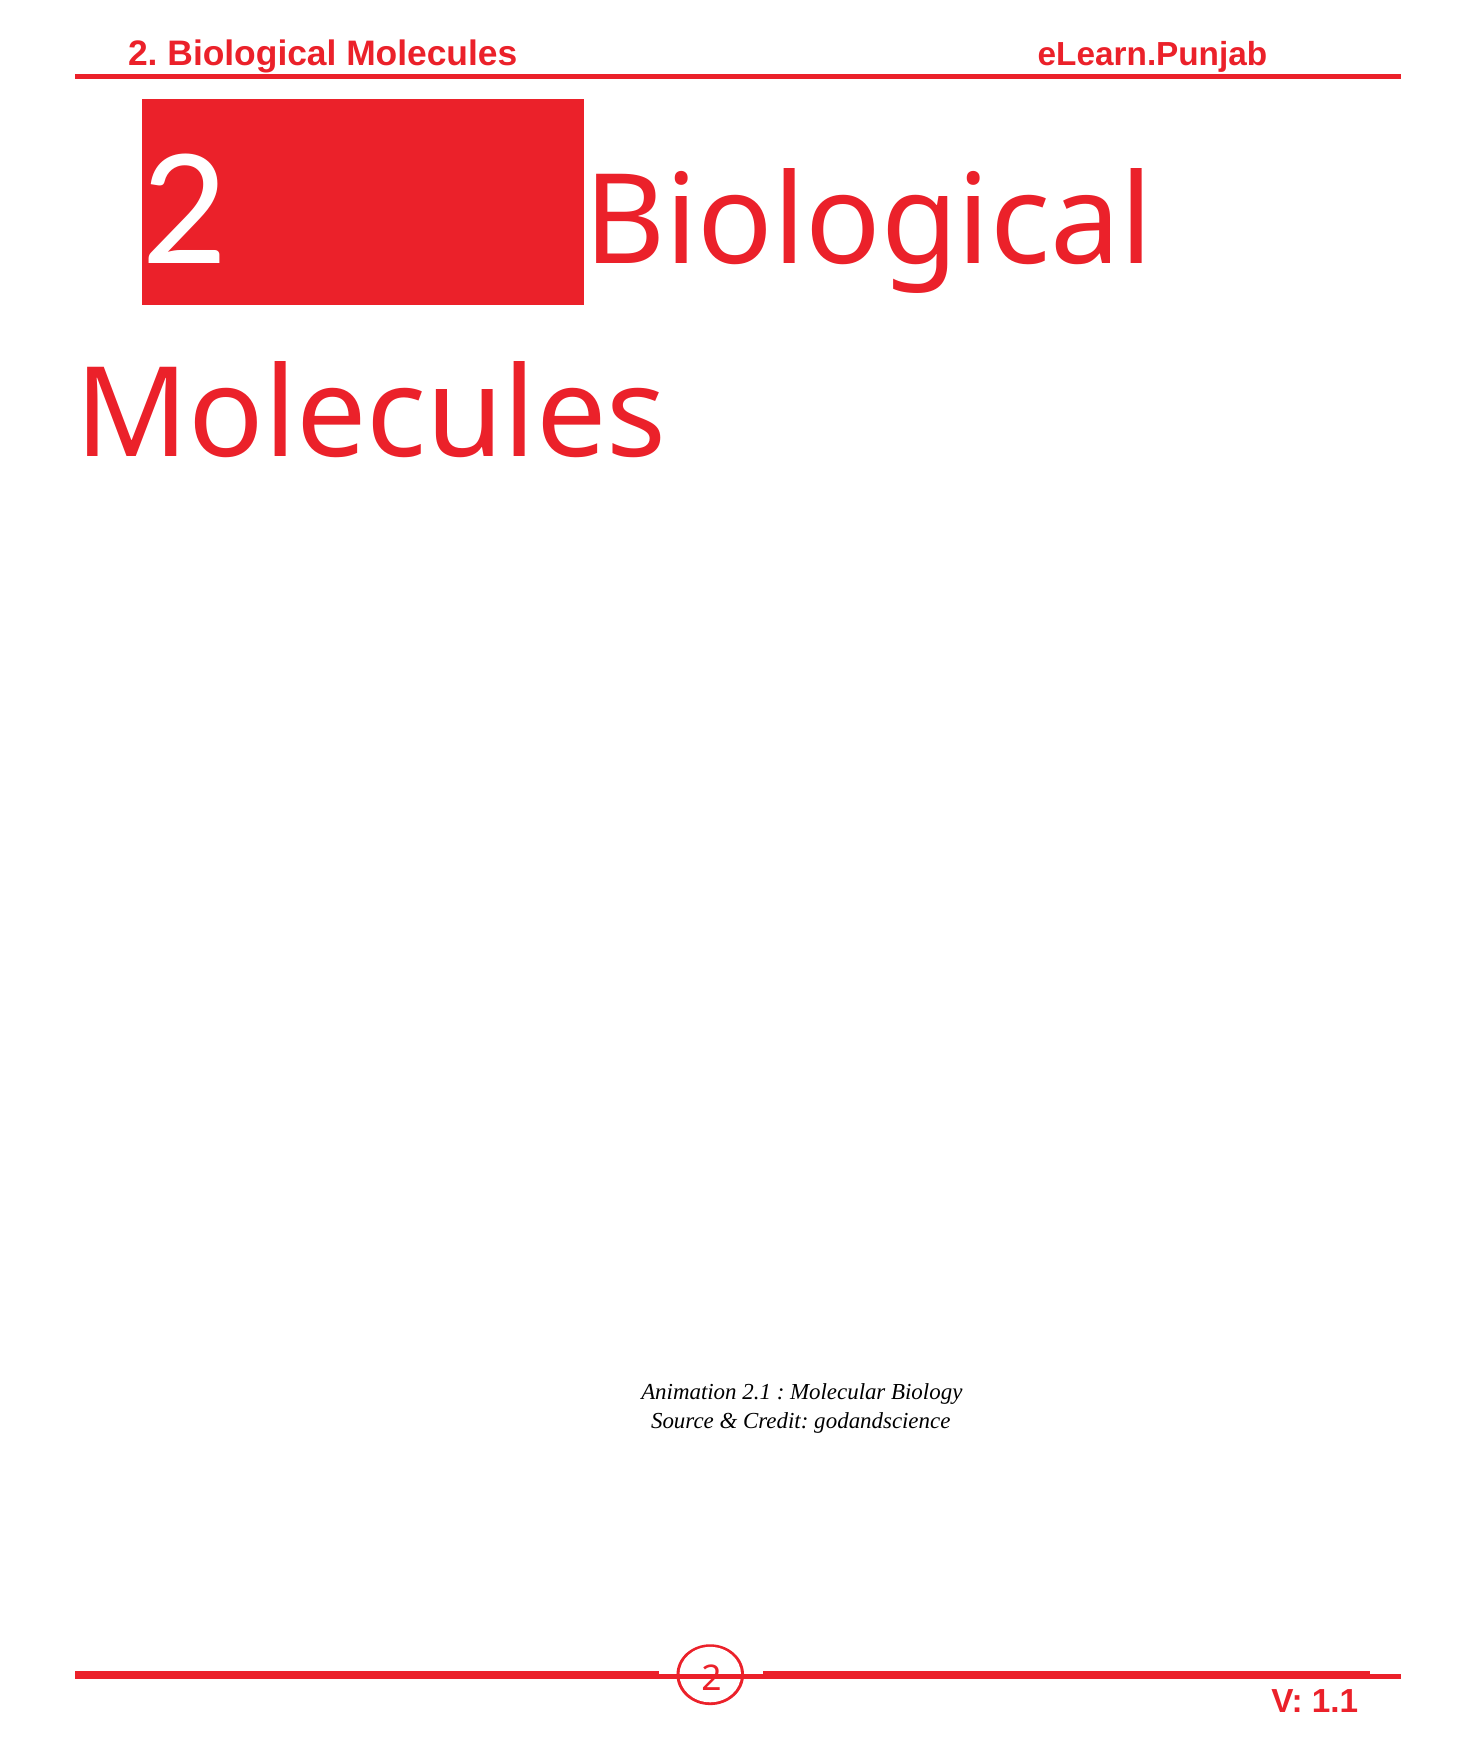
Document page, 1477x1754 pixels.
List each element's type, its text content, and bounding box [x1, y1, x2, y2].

text Source & Credit: godandscience [206, 1407, 1397, 1433]
text Animation 2.1 : Molecular Biology [206, 1378, 1397, 1404]
subtitle 2 Biological Molecules [75, 75, 1409, 493]
